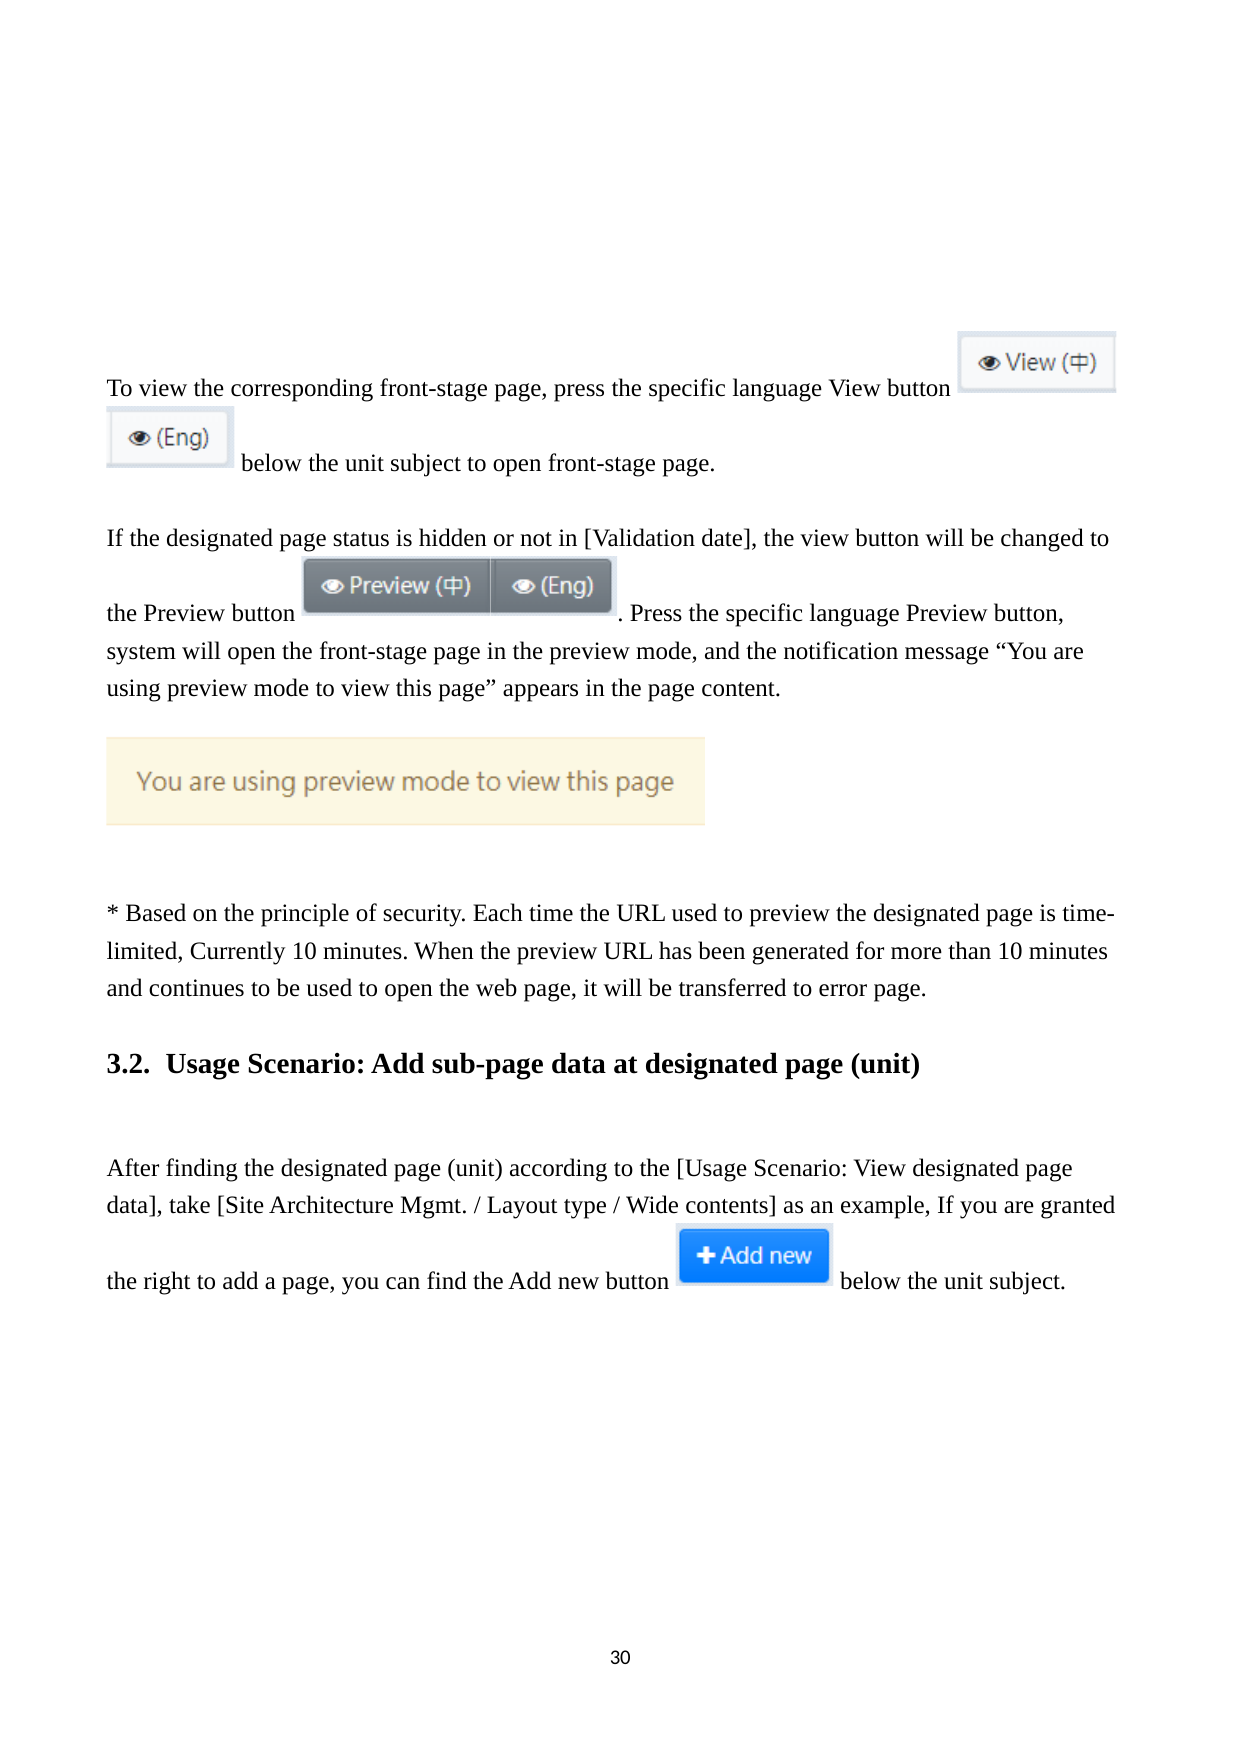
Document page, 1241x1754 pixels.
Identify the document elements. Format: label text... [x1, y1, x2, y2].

text * Based on the principle of security. Each time the URL used to preview the designated page is time-limited, Currently 10 minutes. When the preview URL has been generated for more than 10 minutes and continues to be used to open the web page, it will be transferred to error page. [106, 894, 1134, 1006]
subtitle Usage Scenario: Add sub-page data at designated page (unit) [106, 1044, 1134, 1081]
picture [957, 331, 1117, 393]
text If the designated page status is hidden or not in [Validation date], the view button will be changed to the Preview button . Press the specific language Preview button, system will open the front-stage page in the preview mode, and the notification message “You are using preview mode to view this page” appears in the page content. [106, 519, 1134, 706]
picture [106, 717, 705, 846]
picture [106, 406, 235, 468]
picture [301, 556, 618, 616]
text To view the corresponding front-stage page, press the specific language View button below the unit subject to open front-stage page. [106, 331, 1134, 481]
text After finding the designated page (unit) according to the [Usage Scenario: View designated page data], take [Site Architecture Mgmt. / Layout type / Wide contents] as an example, If you are granted the right to add a page, you can find the Add new button below the unit subject. [106, 1148, 1134, 1298]
picture [675, 1223, 834, 1286]
